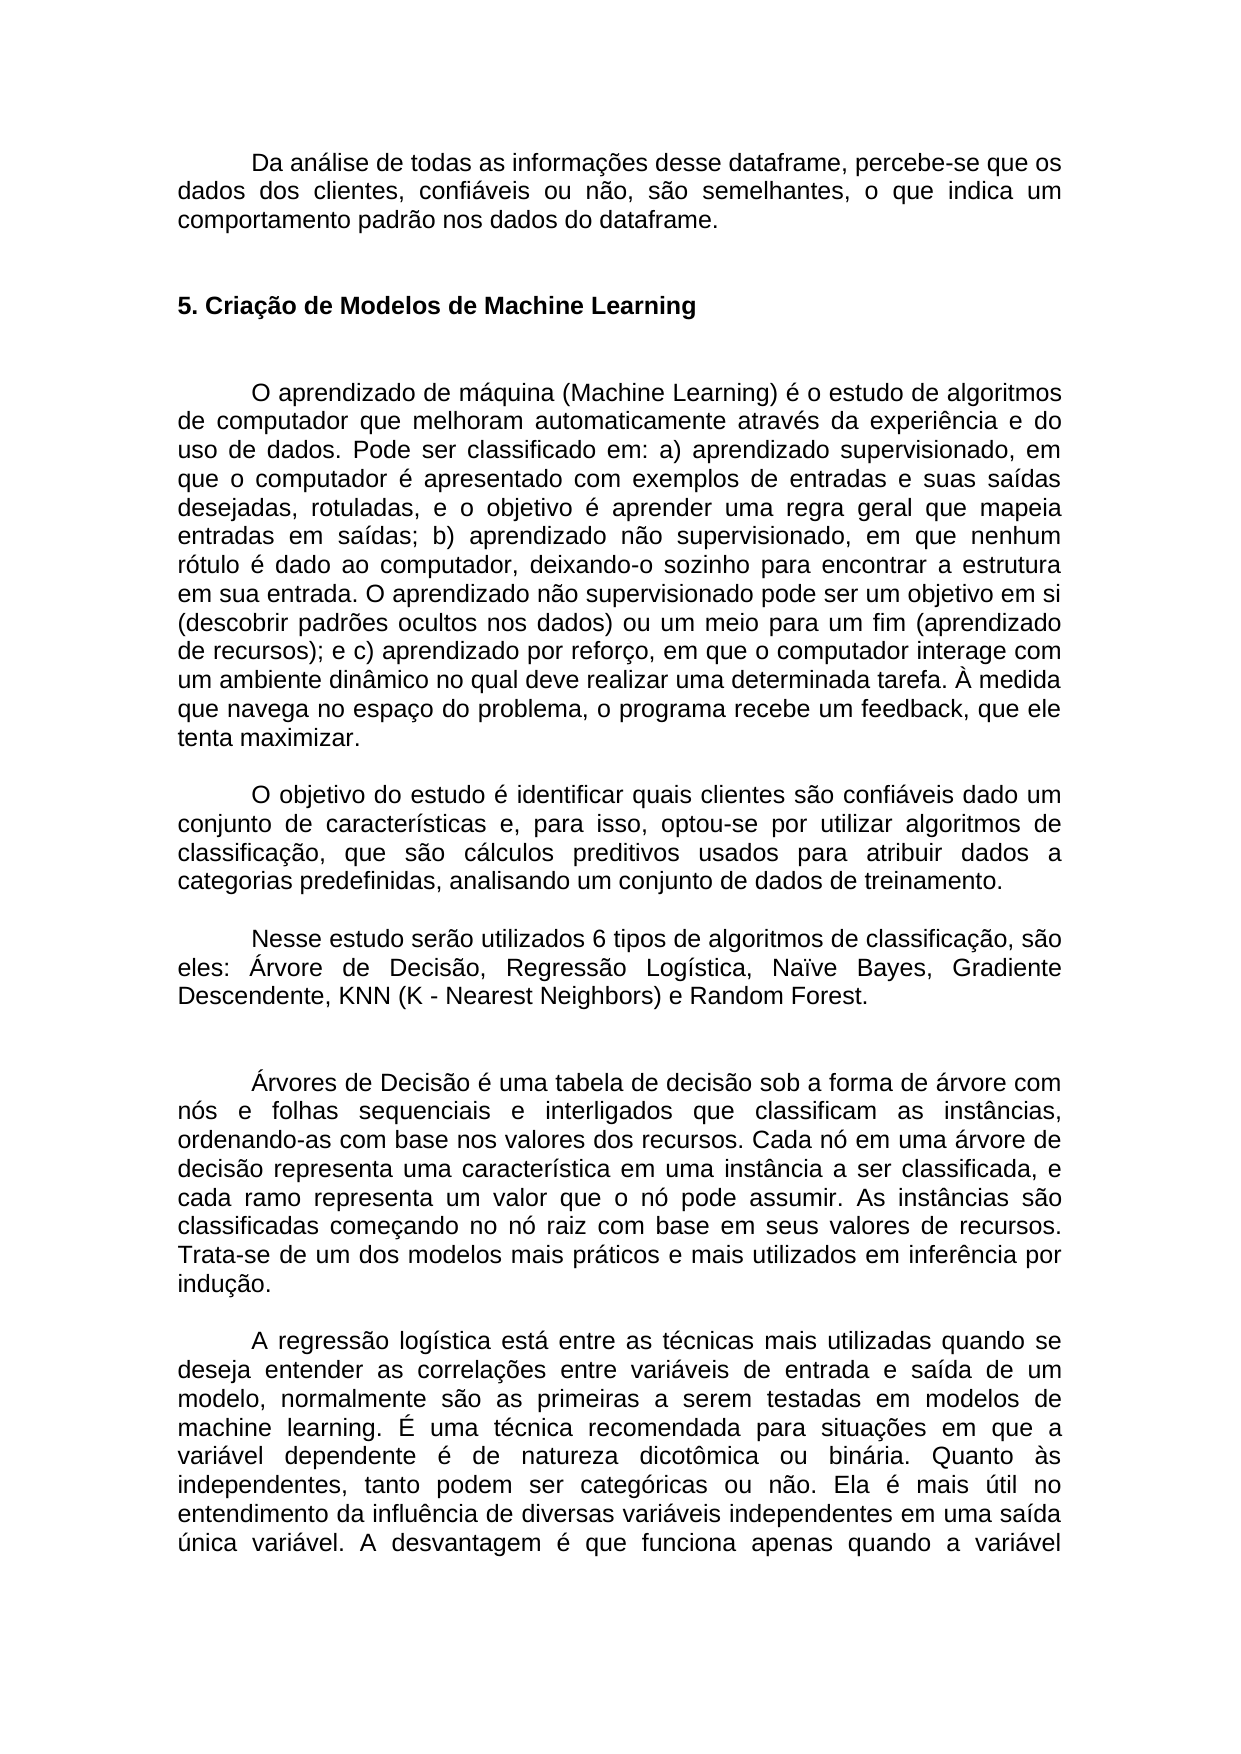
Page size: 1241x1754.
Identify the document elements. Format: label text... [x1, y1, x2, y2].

text O objetivo do estudo é identificar quais clientes são confiáveis dado um conjunto de características e, para isso, optou-se por utilizar algoritmos de classificação, que são cálculos preditivos usados para atribuir dados a categorias predefinidas, analisando um conjunto de dados de treinamento. [177, 780, 1063, 895]
text Nesse estudo serão utilizados 6 tipos de algoritmos de classificação, são eles: Árvore de Decisão, Regressão Logística, Naïve Bayes, Gradiente Descendente, KNN (K - Nearest Neighbors) e Random Forest. [177, 924, 1063, 1010]
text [177, 1326, 1063, 1556]
text O aprendizado de máquina (Machine Learning) é o estudo de algoritmos de computador que melhoram automaticamente através da experiência e do uso de dados. Pode ser classificado em: a) aprendizado supervisionado, em que o computador é apresentado com exemplos de entradas e suas saídas desejadas, rotuladas, e o objetivo é aprender uma regra geral que mapeia entradas em saídas; b) aprendizado não supervisionado, em que nenhum rótulo é dado ao computador, deixando-o sozinho para encontrar a estrutura em sua entrada. O aprendizado não supervisionado pode ser um objetivo em si (descobrir padrões ocultos nos dados) ou um meio para um fim (aprendizado de recursos); e c) aprendizado por reforço, em que o computador interage com um ambiente dinâmico no qual deve realizar uma determinada tarefa. À medida que navega no espaço do problema, o programa recebe um feedback, que ele tenta maximizar. [177, 378, 1063, 751]
text 5. Criação de Modelos de Machine Learning [177, 291, 1063, 320]
text Árvores de Decisão é uma tabela de decisão sob a forma de árvore com nós e folhas sequenciais e interligados que classificam as instâncias, ordenando-as com base nos valores dos recursos. Cada nó em uma árvore de decisão representa uma característica em uma instância a ser classificada, e cada ramo representa um valor que o nó pode assumir. As instâncias são classificadas começando no nó raiz com base em seus valores de recursos. Trata-se de um dos modelos mais práticos e mais utilizados em inferência por indução. [177, 1068, 1063, 1298]
text Da análise de todas as informações desse dataframe, percebe-se que os dados dos clientes, confiáveis ou não, são semelhantes, o que indica um comportamento padrão nos dados do dataframe. [177, 148, 1063, 234]
